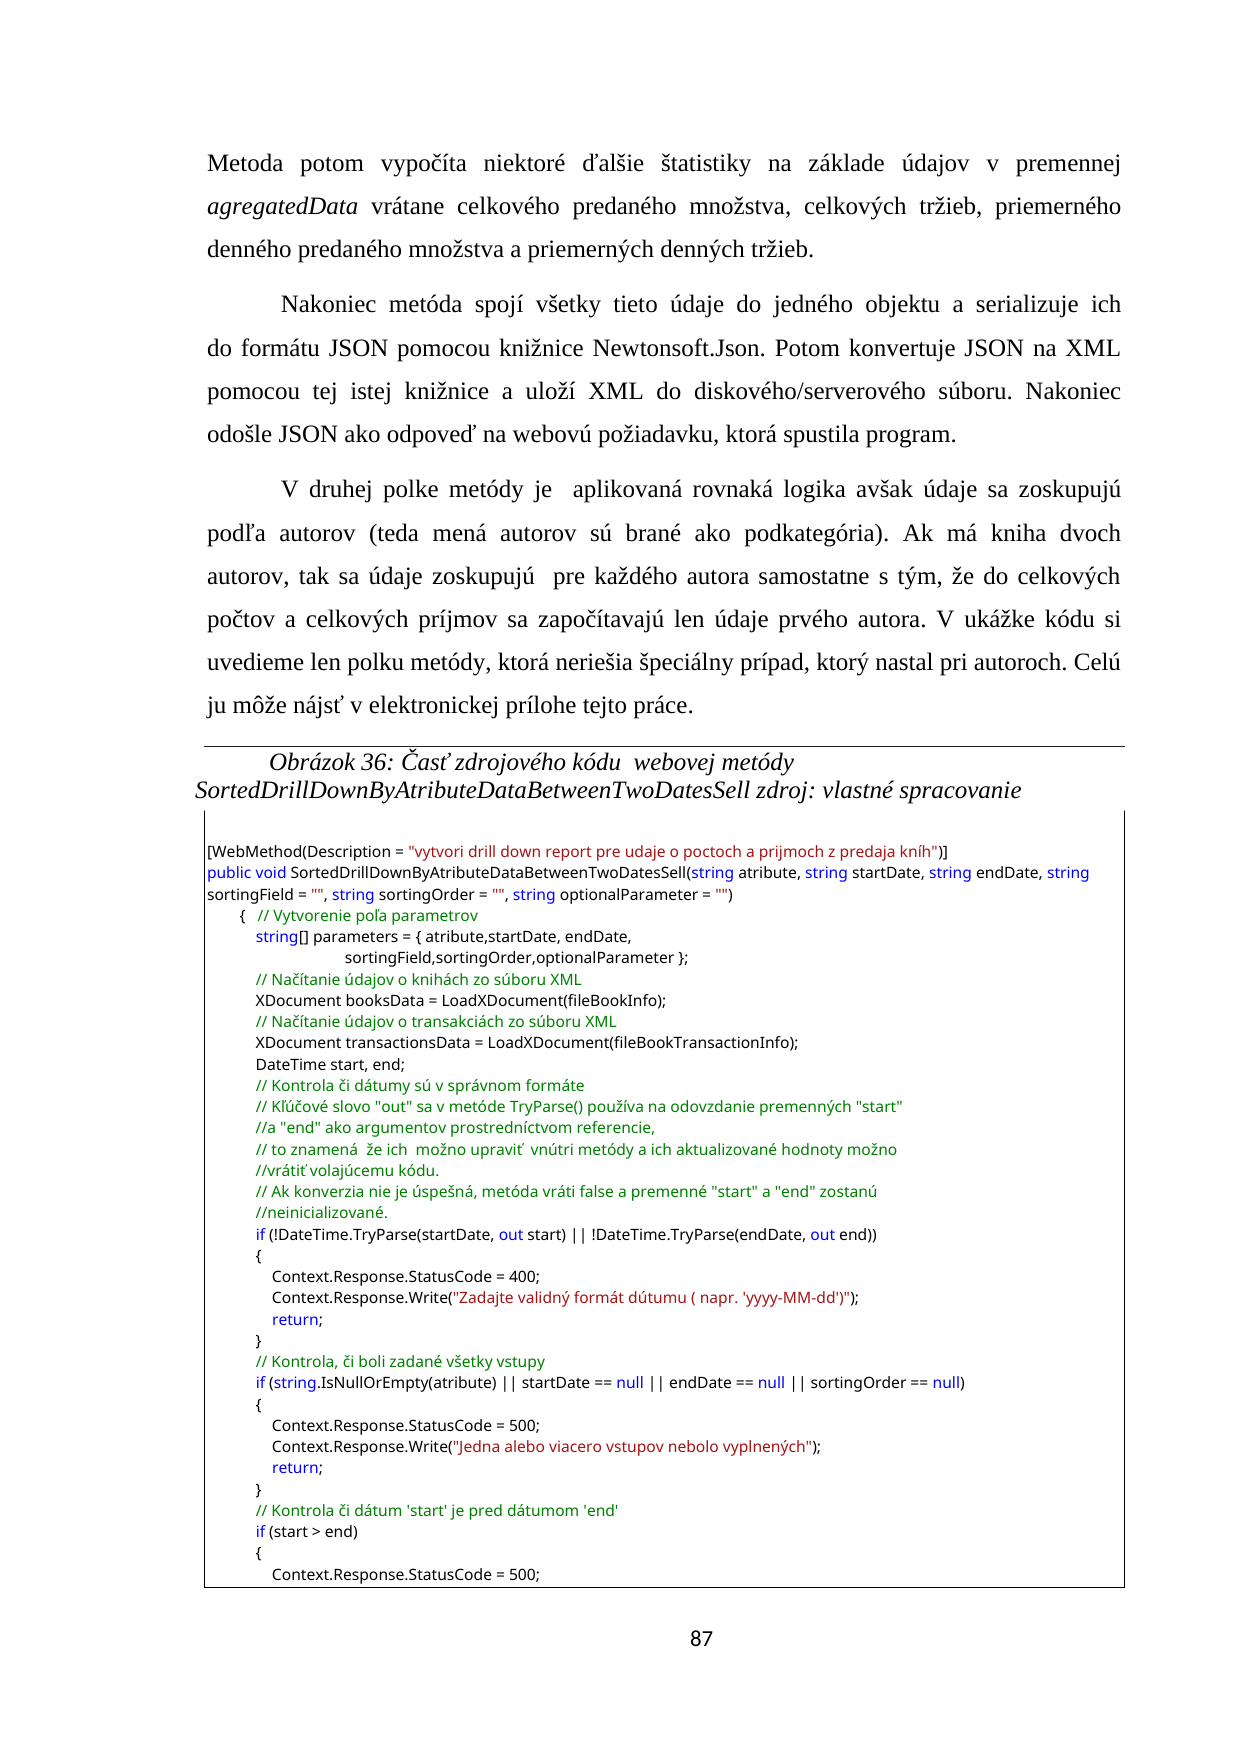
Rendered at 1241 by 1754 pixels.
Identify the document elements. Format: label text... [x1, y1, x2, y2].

text V druhej polke metódy je aplikovaná rovnaká logika avšak údaje sa zoskupujú podľa autorov (teda mená autorov sú brané ako podkategória). Ak má kniha dvoch autorov, tak sa údaje zoskupujú pre každého autora samostatne s tým, že do celkových počtov a celkových príjmov sa započítavajú len údaje prvého autora. V ukážke kódu si uvedieme len polku metódy, ktorá neriešia špeciálny prípad, ktorý nastal pri autoroch. Celú ju môže nájsť v elektronickej prílohe tejto práce. [207, 474, 1122, 719]
text // Kontrola či dátum 'start' je pred dátumom 'end' [207, 1499, 1122, 1521]
text // Ak konverzia nie je úspešná, metóda vráti false a premenné "start" a "end" zostanú [207, 1181, 1122, 1202]
text //a "end" ako argumentov prostredníctvom referencie, [207, 1117, 1122, 1138]
text // to znamená že ich možno upraviť vnútri metódy a ich aktualizované hodnoty možno [207, 1138, 1122, 1159]
text Context.Response.StatusCode = 400; [207, 1266, 1122, 1287]
text { [207, 1542, 1122, 1560]
text //neinicializované. [207, 1202, 1122, 1223]
text // Načítanie údajov o transakciách zo súboru XML [207, 1011, 1122, 1032]
text } [207, 1329, 1122, 1351]
text // Kľúčové slovo "out" sa v metóde TryParse() používa na odovzdanie premenných "start" [207, 1096, 1122, 1117]
text { [207, 1244, 1122, 1266]
text [WebMethod(Description = "vytvori drill down report pre udaje o poctoch a prijmoch z predaja kníh")] [205, 811, 1124, 862]
text if (start > end) [207, 1521, 1122, 1542]
text Context.Response.Write("Jedna alebo viacero vstupov nebolo vyplnených"); [207, 1436, 1122, 1457]
text // Kontrola či dátumy sú v správnom formáte [207, 1074, 1122, 1096]
text string[] parameters = { atribute,startDate, endDate, [207, 926, 1122, 947]
text // Načítanie údajov o knihách zo súboru XML [207, 968, 1122, 989]
text if (string.IsNullOrEmpty(atribute) || startDate == null || endDate == null || sortingOrder == null) [207, 1372, 1122, 1393]
text XDocument booksData = LoadXDocument(fileBookInfo); [207, 989, 1122, 1011]
text if (!DateTime.TryParse(startDate, out start) || !DateTime.TryParse(endDate, out end)) [207, 1223, 1122, 1244]
text Nakoniec metóda spojí všetky tieto údaje do jedného objektu a serializuje ich do formátu JSON pomocou knižnice Newtonsoft.Json. Potom konvertuje JSON na XML pomocou tej istej knižnice a uloží XML do diskového/serverového súboru. Nakoniec odošle JSON ako odpoveď na webovú požiadavku, ktorá spustila program. [207, 289, 1122, 448]
text { [207, 1393, 1122, 1414]
text XDocument transactionsData = LoadXDocument(fileBookTransactionInfo); [207, 1032, 1122, 1053]
text Context.Response.Write("Zadajte validný formát dútumu ( napr. 'yyyy-MM-dd')"); [207, 1287, 1122, 1308]
text return; [207, 1308, 1122, 1329]
text //vrátiť volajúcemu kódu. [207, 1159, 1122, 1181]
text sortingField,sortingOrder,optionalParameter }; [207, 947, 1122, 968]
text Context.Response.StatusCode = 500; [207, 1414, 1122, 1436]
text Context.Response.StatusCode = 500; [205, 1560, 1124, 1587]
text return; [207, 1457, 1122, 1478]
text DateTime start, end; [207, 1053, 1122, 1074]
text Metoda potom vypočíta niektoré ďalšie štatistiky na základe údajov v premennej agregatedData vrátane celkového predaného množstva, celkových tržieb, priemerného denného predaného množstva a priemerných denných tržieb. [207, 148, 1122, 263]
text } [207, 1478, 1122, 1499]
text { // Vytvorenie poľa parametrov [207, 904, 1122, 926]
text public void SortedDrillDownByAtributeDataBetweenTwoDatesSell(string atribute, string startDate, string endDate, string sortingField = "", string sortingOrder = "", string optionalParameter = "") [207, 862, 1122, 904]
text // Kontrola, či boli zadané všetky vstupy [207, 1351, 1122, 1372]
